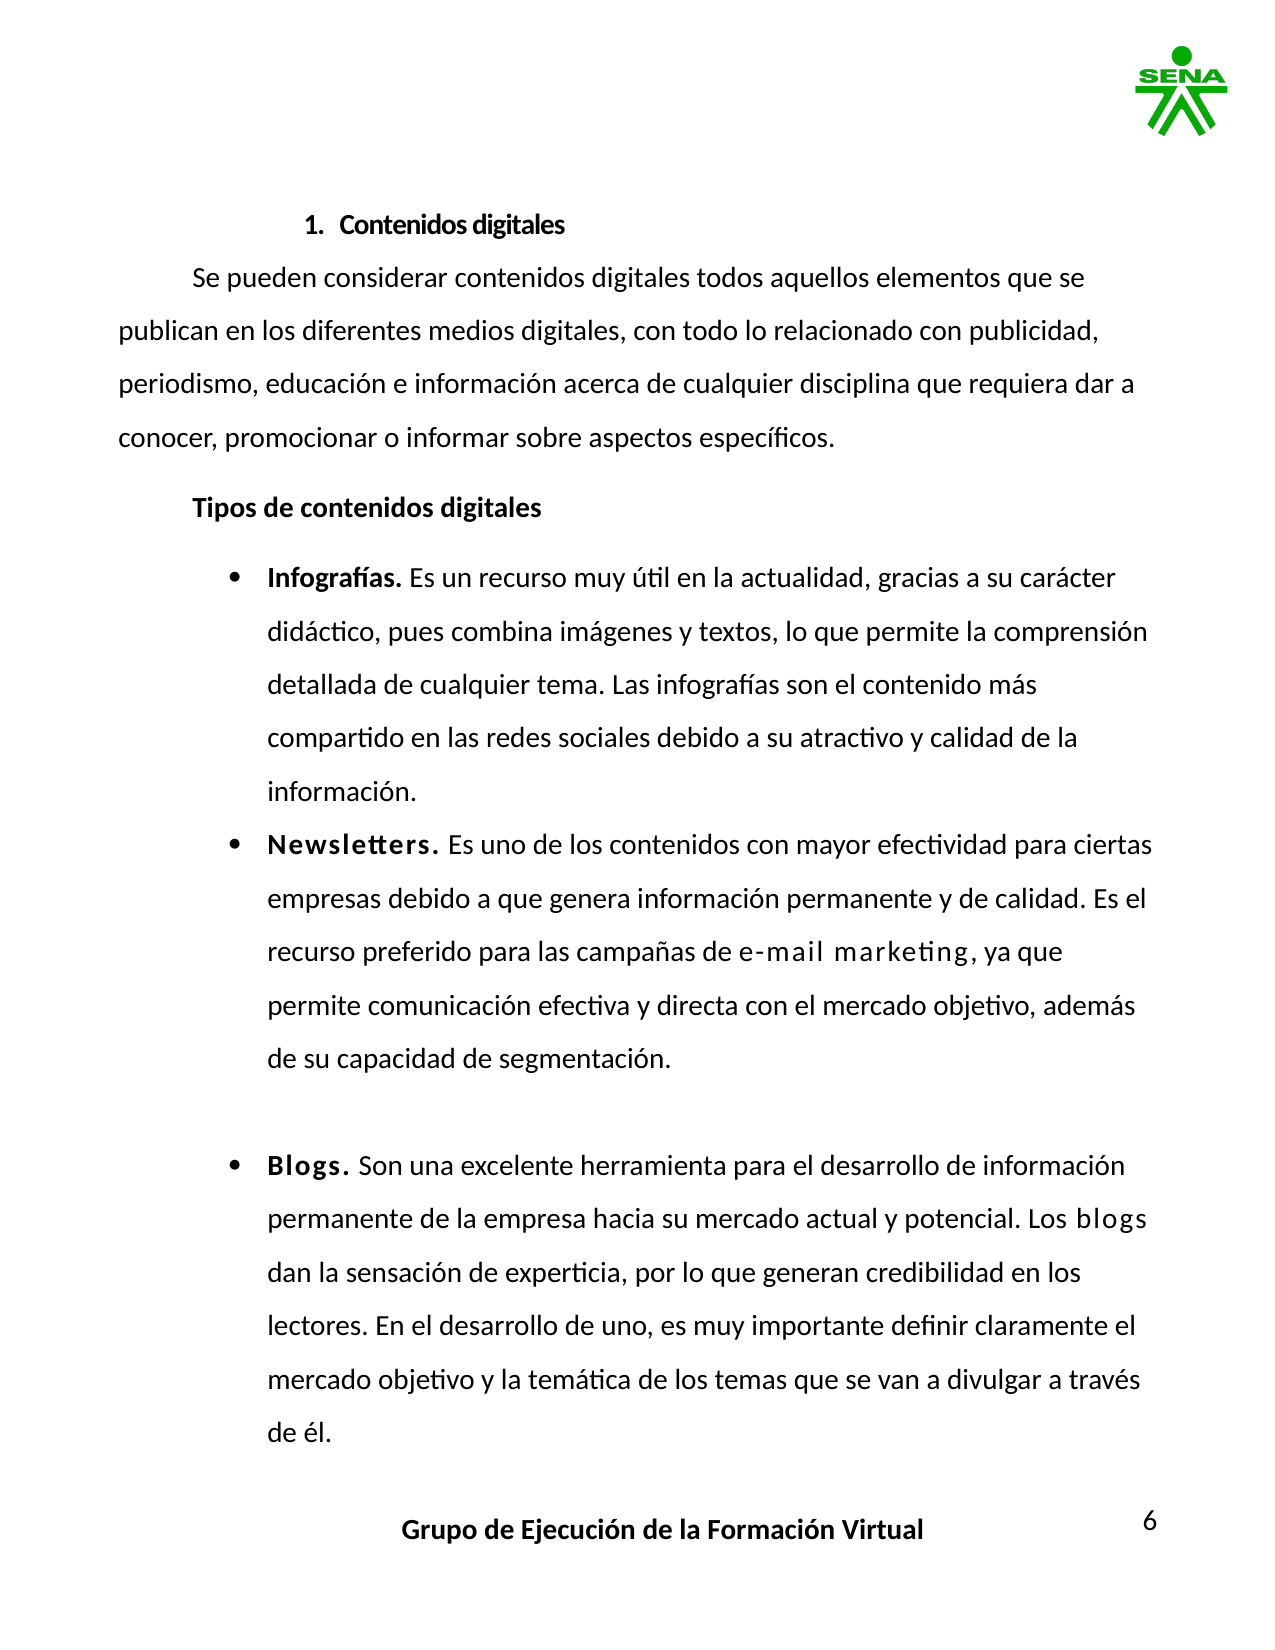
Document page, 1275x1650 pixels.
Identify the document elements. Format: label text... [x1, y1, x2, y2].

list Infografías. Es un recurso muy útil en la actualidad, gracias a su carácter didáctico, pues combina imágenes y textos, lo que permite la comprensión detallada de cualquier tema. Las infografías son el contenido más compartido en las redes sociales debido a su atractivo y calidad de la información. [229, 559, 1157, 808]
subtitle Contenidos digitales [229, 206, 1157, 242]
list Newsletters. Es uno de los contenidos con mayor efectividad para ciertas empresas debido a que genera información permanente y de calidad. Es el recurso preferido para las campañas de e-mail marketing, ya que permite comunicación efectiva y directa con el mercado objetivo, además de su capacidad de segmentación. [229, 826, 1157, 1076]
picture [1135, 46, 1228, 136]
text Se pueden considerar contenidos digitales todos aquellos elementos que se publican en los diferentes medios digitales, con todo lo relacionado con publicidad, periodismo, educación e información acerca de cualquier disciplina que requiera dar a conocer, promocionar o informar sobre aspectos específicos. [118, 259, 1157, 454]
list Blogs. Son una excelente herramienta para el desarrollo de información permanente de la empresa hacia su mercado actual y potencial. Los blogs dan la sensación de experticia, por lo que generan credibilidad en los lectores. En el desarrollo de uno, es muy importante definir claramente el mercado objetivo y la temática de los temas que se van a divulgar a través de él. [229, 1147, 1157, 1450]
text Tipos de contenidos digitales [118, 489, 1157, 525]
